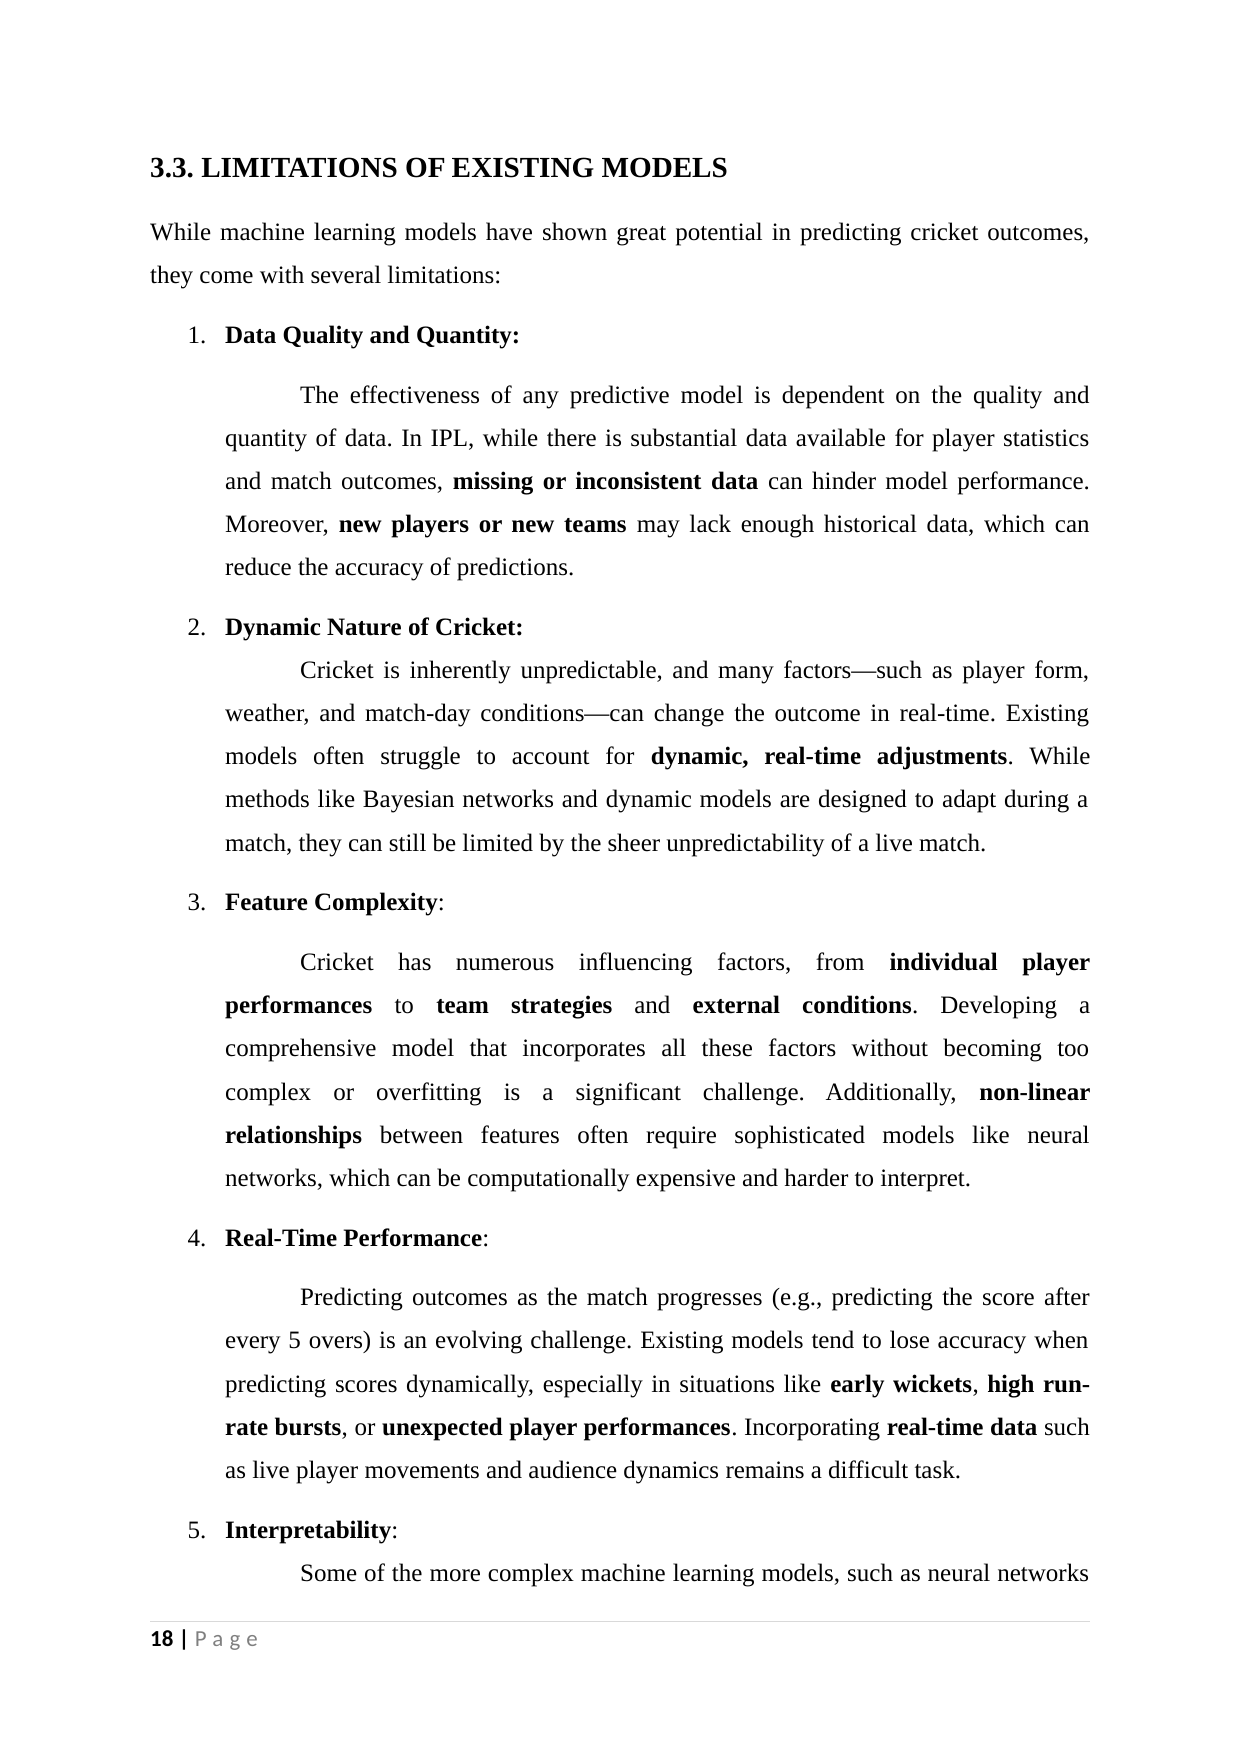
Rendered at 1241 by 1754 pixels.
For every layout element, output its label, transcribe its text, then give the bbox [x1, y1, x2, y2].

list Data Quality and Quantity: [187, 320, 1090, 349]
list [187, 1515, 1090, 1587]
list Feature Complexity: [187, 887, 1090, 916]
list Real-Time Performance: [187, 1223, 1090, 1251]
text Cricket has numerous influencing factors, from individual player performances to team strategies and external conditions. Developing a comprehensive model that incorporates all these factors without becoming too complex or overfitting is a significant challenge. Additionally, non-linear relationships between features often require sophisticated models like neural networks, which can be computationally expensive and harder to interpret. [225, 947, 1090, 1192]
list Dynamic Nature of Cricket: [187, 612, 1090, 641]
text The effectiveness of any predictive model is dependent on the quality and quantity of data. In IPL, while there is substantial data available for player statistics and match outcomes, missing or inconsistent data can hinder model performance. Moreover, new players or new teams may lack enough historical data, which can reduce the accuracy of predictions. [225, 380, 1090, 581]
text While machine learning models have shown great potential in predicting cricket outcomes, they come with several limitations: [150, 217, 1090, 289]
list Cricket is inherently unpredictable, and many factors—such as player form, weather, and match-day conditions—can change the outcome in real-time. Existing models often struggle to account for dynamic, real-time adjustments. While methods like Bayesian networks and dynamic models are designed to adapt during a match, they can still be limited by the sheer unpredictability of a live match. [225, 655, 1090, 856]
text 3.3. LIMITATIONS OF EXISTING MODELS [150, 150, 1090, 183]
text Predicting outcomes as the match progresses (e.g., predicting the score after every 5 overs) is an evolving challenge. Existing models tend to lose accuracy when predicting scores dynamically, especially in situations like early wickets, high run-rate bursts, or unexpected player performances. Incorporating real-time data such as live player movements and audience dynamics remains a difficult task. [225, 1282, 1090, 1484]
